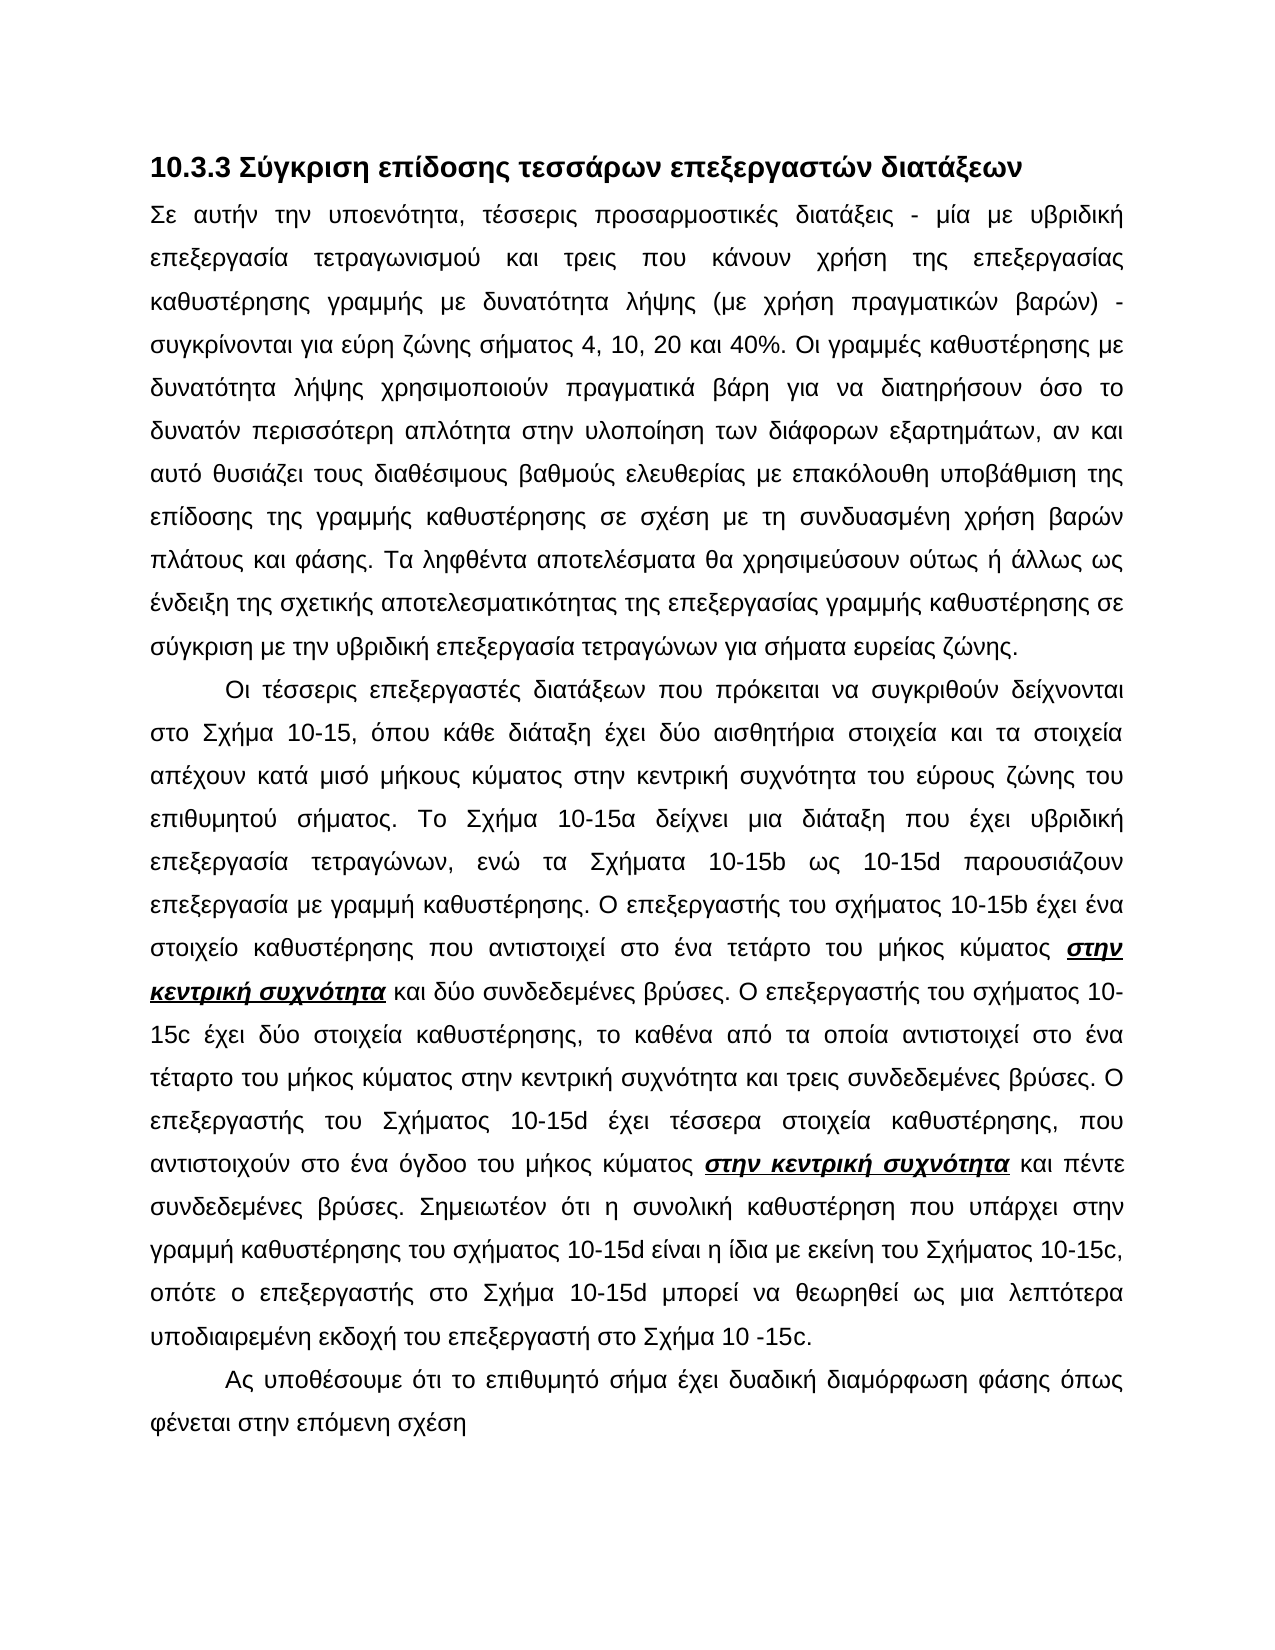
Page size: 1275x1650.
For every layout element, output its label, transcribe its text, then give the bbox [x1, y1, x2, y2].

text Οι τέσσερις επεξεργαστές διατάξεων που πρόκειται να συγκριθούν δείχνονται στο Σχήμα 10-15, όπου κάθε διάταξη έχει δύο αισθητήρια στοιχεία και τα στοιχεία απέχουν κατά μισό μήκους κύματος στην κεντρική συχνότητα του εύρους ζώνης του επιθυμητού σήματος. Το Σχήμα 10-15α δείχνει μια διάταξη που έχει υβριδική επεξεργασία τετραγώνων, ενώ τα Σχήματα 10-15b ως 10-15d παρουσιάζουν επεξεργασία με γραμμή καθυστέρησης. Ο επεξεργαστής του σχήματος 10-15b έχει ένα στοιχείο καθυστέρησης που αντιστοιχεί στο ένα τετάρτο του μήκος κύματος στην κεντρική συχνότητα και δύο συνδεδεμένες βρύσες. Ο επεξεργαστής του σχήματος 10-15c έχει δύο στοιχεία καθυστέρησης, το καθένα από τα οποία αντιστοιχεί στο ένα τέταρτο του μήκος κύματος στην κεντρική συχνότητα και τρεις συνδεδεμένες βρύσες. Ο επεξεργαστής του Σχήματος 10-15d έχει τέσσερα στοιχεία καθυστέρησης, που αντιστοιχούν στο ένα όγδοο του μήκος κύματος στην κεντρική συχνότητα και πέντε συνδεδεμένες βρύσες. Σημειωτέον ότι η συνολική καθυστέρηση που υπάρχει στην γραμμή καθυστέρησης του σχήματος 10-15d είναι η ίδια με εκείνη του Σχήματος 10-15c, οπότε ο επεξεργαστής στο Σχήμα 10-15d μπορεί να θεωρηθεί ως μια λεπτότερα υποδιαιρεμένη εκδοχή του επεξεργαστή στο Σχήμα 10 -15c. [150, 675, 1125, 1350]
text Σε αυτήν την υποενότητα, τέσσερις προσαρμοστικές διατάξεις - μία με υβριδική επεξεργασία τετραγωνισμού και τρεις που κάνουν χρήση της επεξεργασίας καθυστέρησης γραμμής με δυνατότητα λήψης (με χρήση πραγματικών βαρών) - συγκρίνονται για εύρη ζώνης σήματος 4, 10, 20 και 40%. Οι γραμμές καθυστέρησης με δυνατότητα λήψης χρησιμοποιούν πραγματικά βάρη για να διατηρήσουν όσο το δυνατόν περισσότερη απλότητα στην υλοποίηση των διάφορων εξαρτημάτων, αν και αυτό θυσιάζει τους διαθέσιμους βαθμούς ελευθερίας με επακόλουθη υποβάθμιση της επίδοσης της γραμμής καθυστέρησης σε σχέση με τη συνδυασμένη χρήση βαρών πλάτους και φάσης. Τα ληφθέντα αποτελέσματα θα χρησιμεύσουν ούτως ή άλλως ως ένδειξη της σχετικής αποτελεσματικότητας της επεξεργασίας γραμμής καθυστέρησης σε σύγκριση με την υβριδική επεξεργασία τετραγώνων για σήματα ευρείας ζώνης. [150, 200, 1125, 660]
text 10.3.3 Σύγκριση επίδοσης τεσσάρων επεξεργαστών διατάξεων [150, 150, 1125, 183]
text Ας υποθέσουμε ότι το επιθυμητό σήμα έχει δυαδική διαμόρφωση φάσης όπως φένεται στην επόμενη σχέση [150, 1365, 1125, 1437]
